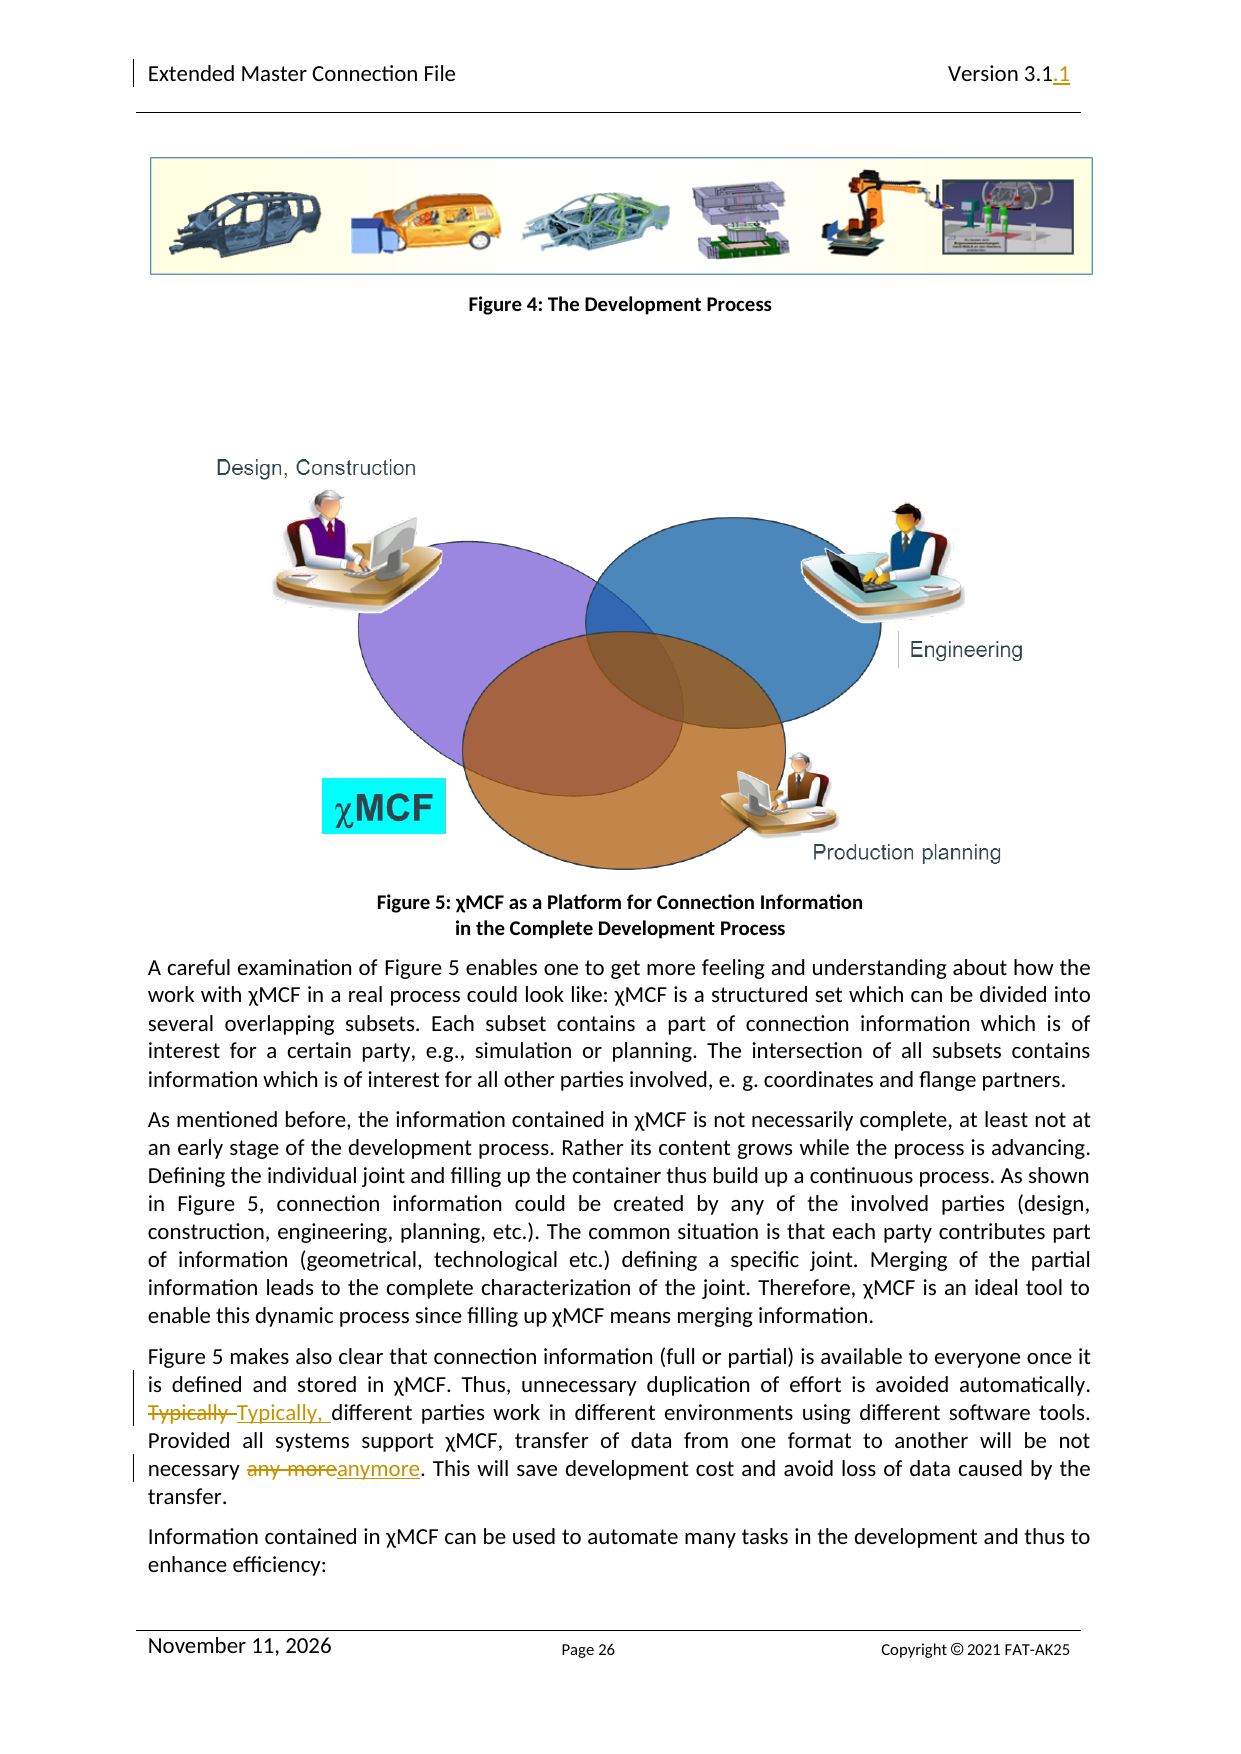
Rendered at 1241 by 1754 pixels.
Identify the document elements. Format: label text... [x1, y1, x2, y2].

text A careful examination of Figure 5 enables one to get more feeling and understanding about how the work with χMCF in a real process could look like: χMCF is a structured set which can be divided into several overlapping subsets. Each subset contains a part of connection information which is of interest for a certain party, e.g., simulation or planning. The intersection of all subsets contains information which is of interest for all other parties involved, e. g. coordinates and flange partners. [148, 953, 1092, 1093]
text Figure 4: The Development Process [148, 291, 1092, 317]
text Information contained in χMCF can be used to automate many tasks in the development and thus to enhance efficiency: [148, 1522, 1092, 1578]
picture [147, 153, 1097, 279]
text Figure 5 makes also clear that connection information (full or partial) is available to everyone once it is defined and stored in χMCF. Thus, unnecessary duplication of effort is avoided automatically. different parties work in different environments using different software tools. Provided all systems support χMCF, transfer of data from one format to another will be not necessary . This will save development cost and avoid loss of data caused by the transfer. [148, 1342, 1092, 1510]
text As mentioned before, the information contained in χMCF is not necessarily complete, at least not at an early stage of the development process. Rather its content grows while the process is advancing. Defining the individual joint and filling up the container thus build up a continuous process. As shown in Figure 5, connection information could be created by any of the involved parties (design, construction, engineering, planning, etc.). The common situation is that each party contributes part of information (geometrical, technological etc.) defining a specific joint. Merging of the partial information leads to the complete characterization of the joint. Therefore, χMCF is an ideal tool to enable this dynamic process since filling up χMCF means merging information. [148, 1105, 1092, 1329]
picture [203, 448, 1037, 877]
text Figure 5: χMCF as a Platform for Connection Information in the Complete Development Process [148, 889, 1092, 940]
